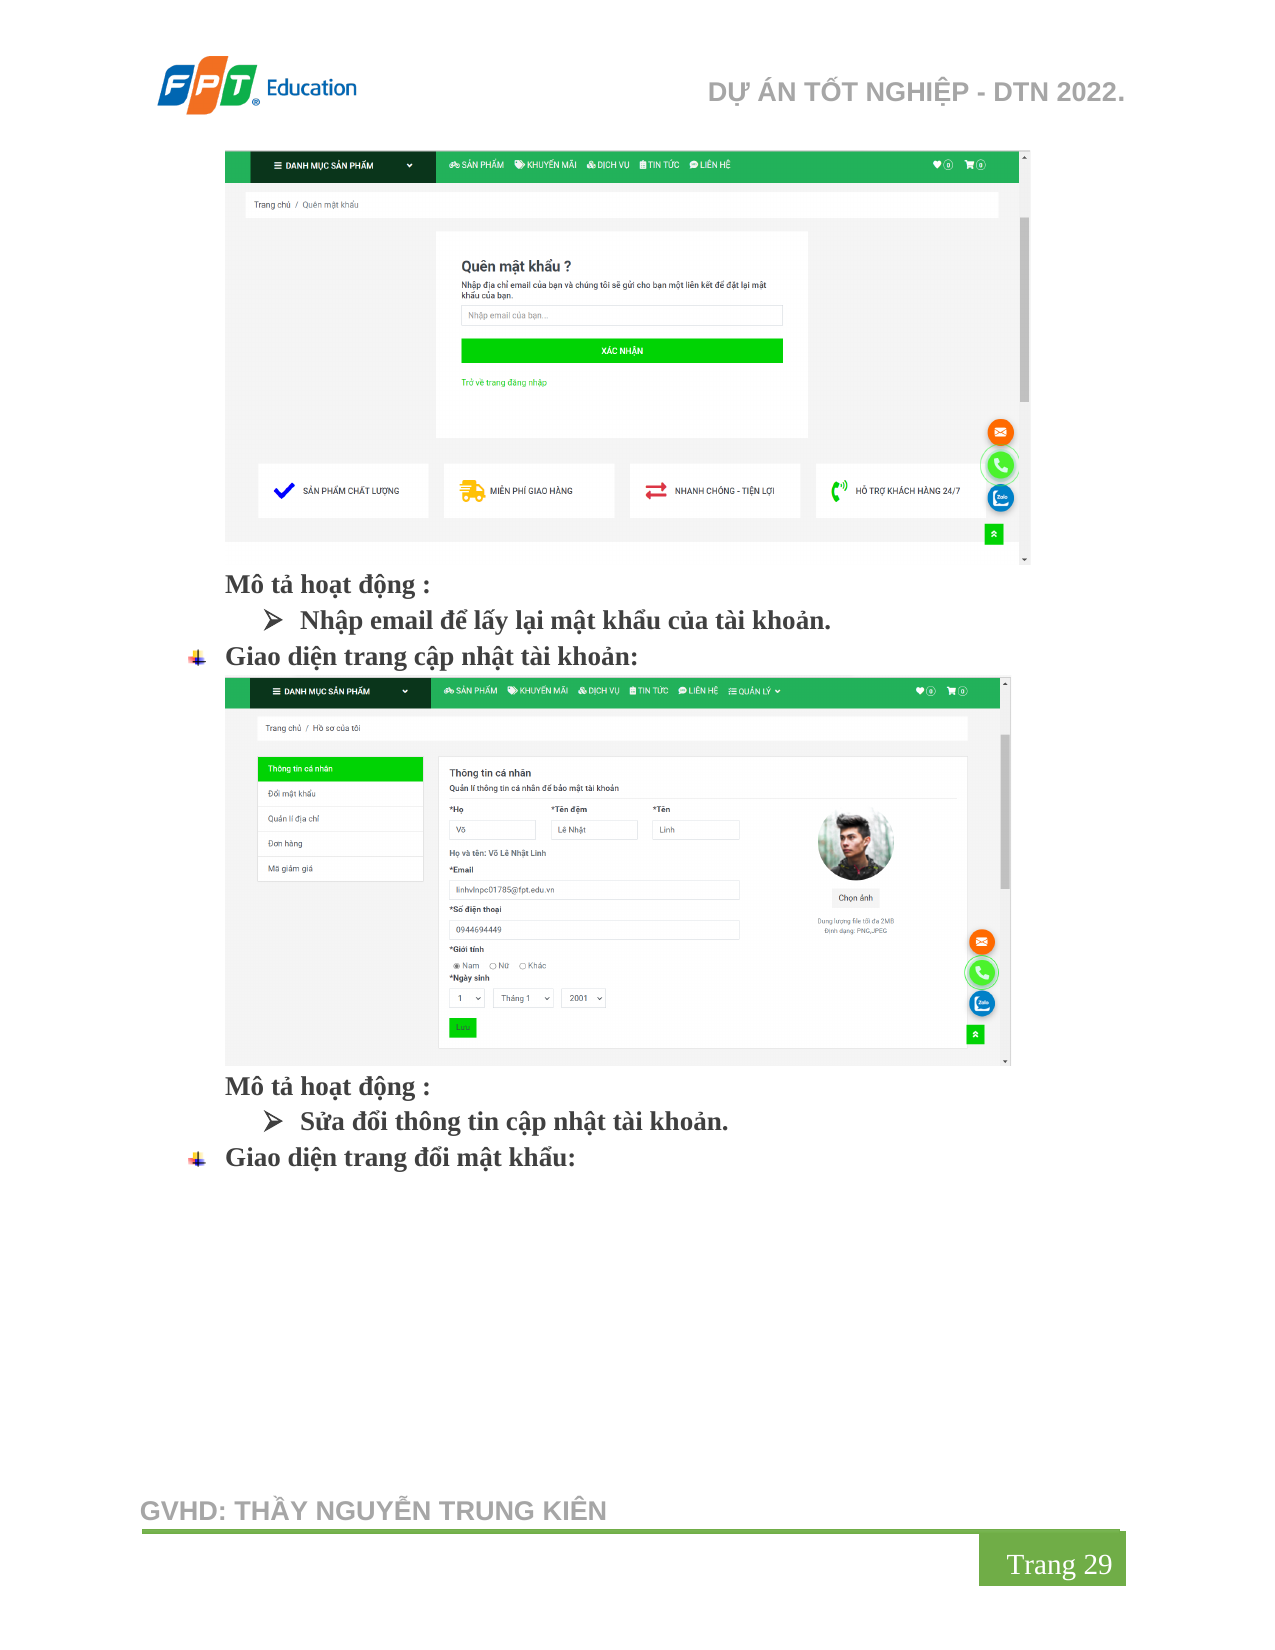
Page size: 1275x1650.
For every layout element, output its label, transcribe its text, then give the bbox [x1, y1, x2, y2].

list Giao diện trang cập nhật tài khoản: [187, 640, 1125, 671]
list Sửa đổi thông tin cập nhật tài khoản. [262, 1106, 1125, 1137]
picture [188, 648, 206, 666]
picture [137, 44, 374, 124]
list Mô tả hoạt động : [225, 568, 1125, 599]
picture [225, 150, 1031, 565]
list Giao diện trang đổi mật khẩu: [187, 1141, 1125, 1173]
list Nhập email để lấy lại mật khẩu của tài khoản. [262, 604, 1125, 635]
picture [188, 1150, 206, 1167]
picture [225, 675, 1012, 1066]
list Mô tả hoạt động : [225, 1070, 1125, 1101]
